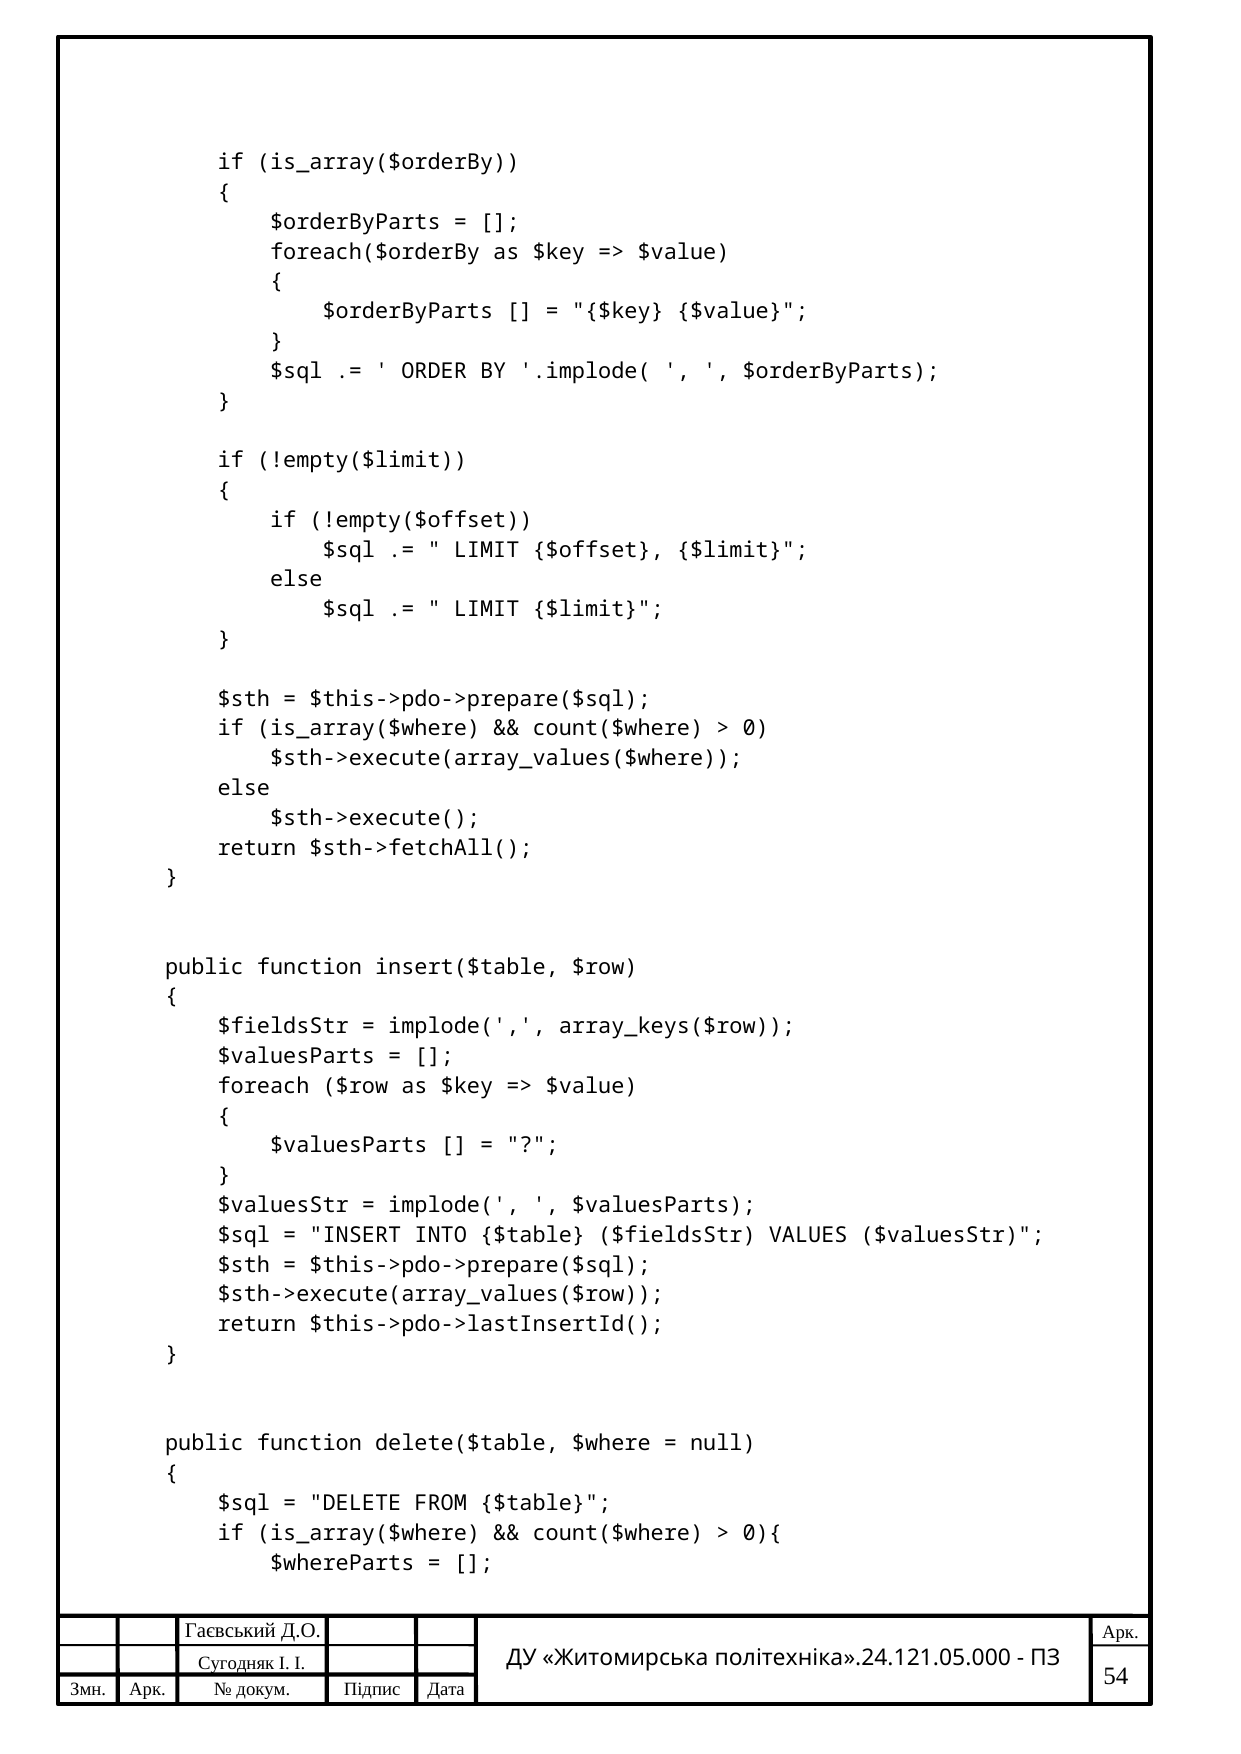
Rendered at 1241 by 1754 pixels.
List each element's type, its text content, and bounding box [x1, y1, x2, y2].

text $sth = $this->pdo->prepare($sql); [112, 683, 1128, 712]
text } [112, 861, 1128, 891]
text $sql .= " LIMIT {$limit}"; [112, 593, 1128, 623]
text } [112, 623, 1128, 653]
text else [112, 772, 1128, 802]
text $fieldsStr = implode(',', array_keys($row)); [112, 1010, 1128, 1040]
text } [112, 1338, 1128, 1368]
text } [112, 325, 1128, 355]
text foreach($orderBy as $key => $value) [112, 236, 1128, 266]
text if (!empty($offset)) [112, 504, 1128, 534]
text $whereParts = []; [112, 1547, 1128, 1576]
text $sql .= ' ORDER BY '.implode( ', ', $orderByParts); [112, 355, 1128, 385]
text public function delete($table, $where = null) [112, 1427, 1128, 1457]
text $valuesStr = implode(', ', $valuesParts); [112, 1189, 1128, 1219]
text $sth->execute(array_values($where)); [112, 742, 1128, 772]
text $sql = "DELETE FROM {$table}"; [112, 1487, 1128, 1517]
text { [112, 474, 1128, 504]
text if (is_array($where) && count($where) > 0) [112, 712, 1128, 742]
text public function insert($table, $row) [112, 951, 1128, 981]
text { [112, 176, 1128, 206]
text { [112, 981, 1128, 1010]
text $valuesParts = []; [112, 1040, 1128, 1070]
text { [112, 1457, 1128, 1487]
text } [112, 385, 1128, 414]
text $sth->execute(); [112, 802, 1128, 832]
text if (!empty($limit)) [112, 444, 1128, 474]
text return $sth->fetchAll(); [112, 832, 1128, 861]
text $orderByParts = []; [112, 206, 1128, 236]
text $sql .= " LIMIT {$offset}, {$limit}"; [112, 534, 1128, 563]
text $sth->execute(array_values($row)); [112, 1278, 1128, 1308]
text } [112, 1159, 1128, 1189]
text if (is_array($where) && count($where) > 0){ [112, 1517, 1128, 1547]
text $sql = "INSERT INTO {$table} ($fieldsStr) VALUES ($valuesStr)"; [112, 1219, 1128, 1249]
text $valuesParts [] = "?"; [112, 1129, 1128, 1159]
text if (is_array($orderBy)) [112, 146, 1128, 176]
text foreach ($row as $key => $value) [112, 1070, 1128, 1100]
text $sth = $this->pdo->prepare($sql); [112, 1249, 1128, 1278]
text { [112, 266, 1128, 295]
text return $this->pdo->lastInsertId(); [112, 1308, 1128, 1338]
text $orderByParts [] = "{$key} {$value}"; [112, 295, 1128, 325]
text else [112, 563, 1128, 593]
text { [112, 1100, 1128, 1129]
